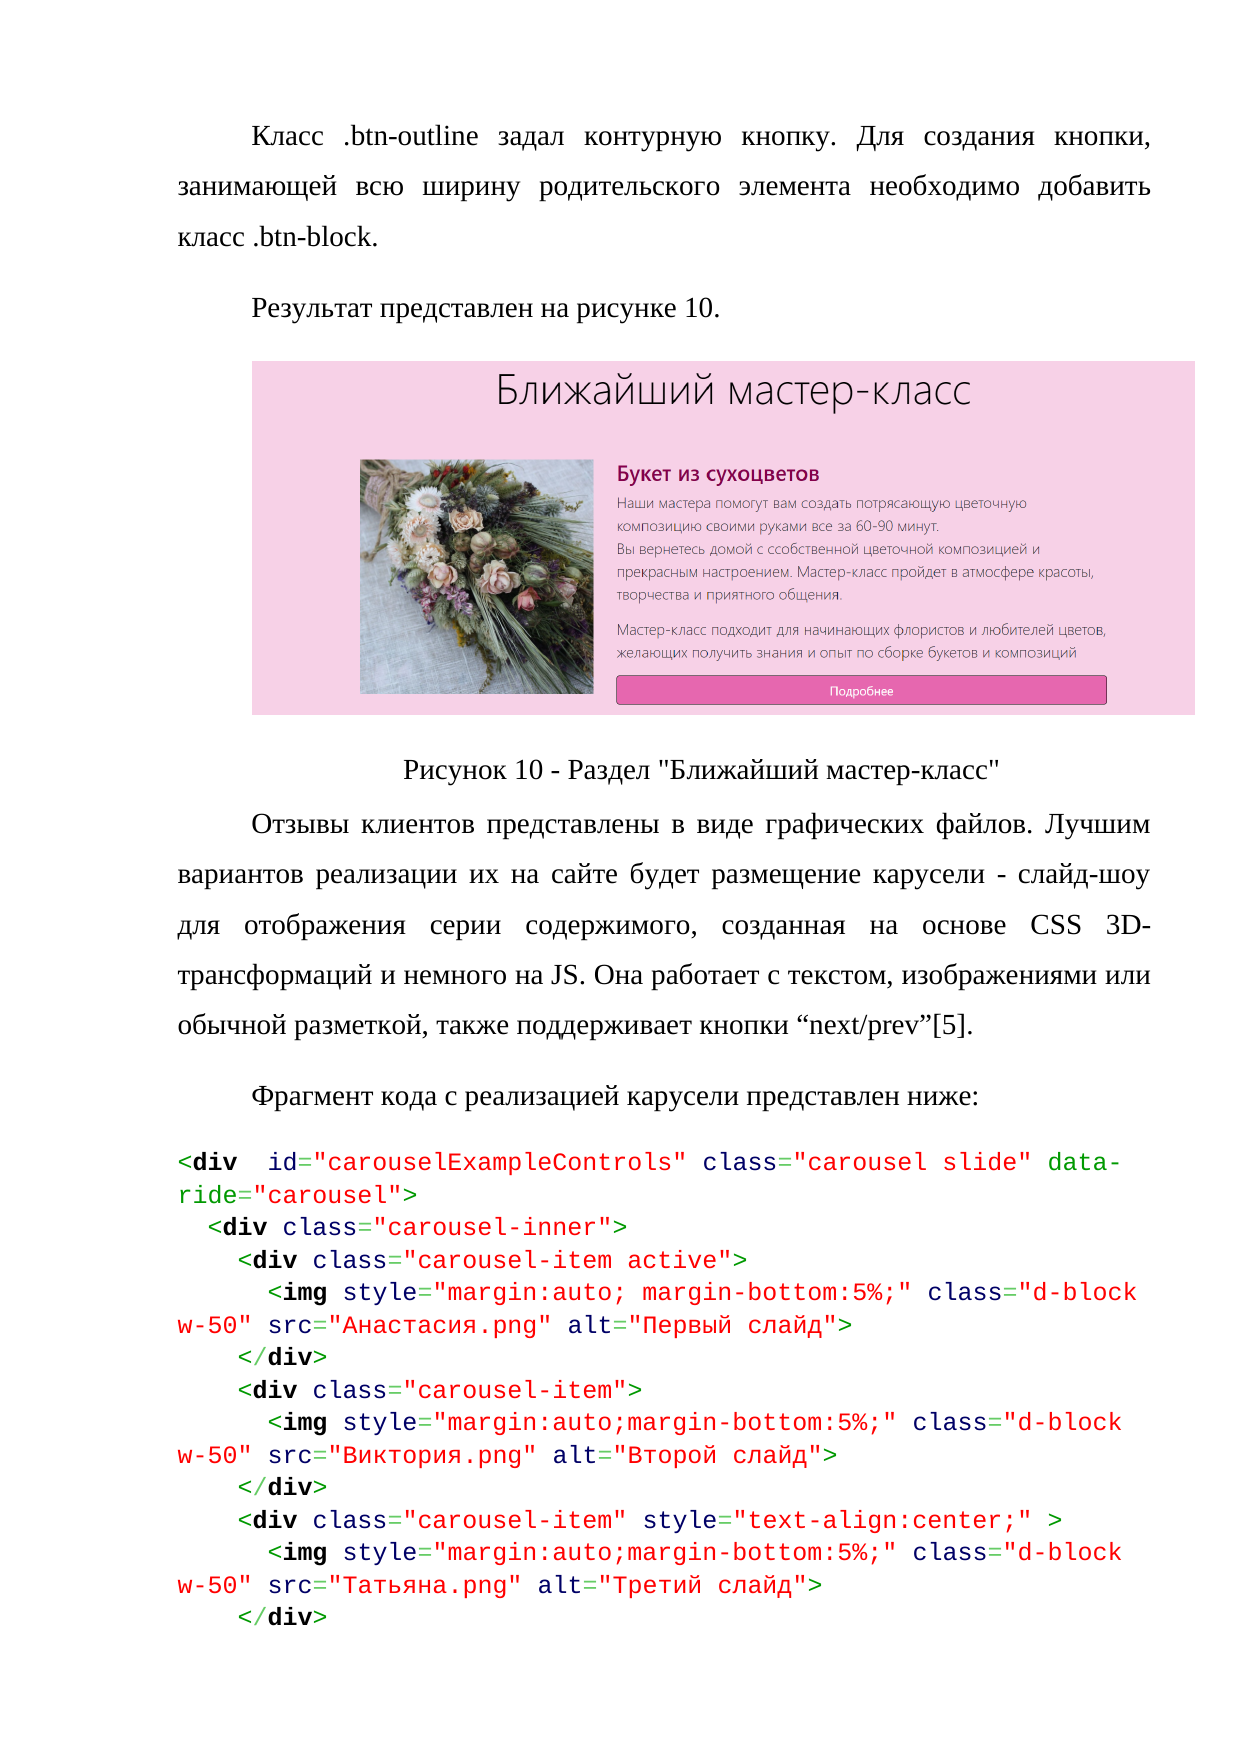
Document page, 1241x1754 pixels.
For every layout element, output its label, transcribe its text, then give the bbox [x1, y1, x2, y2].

text <div class="carousel-item" style="text-align:center;" > [177, 1507, 1152, 1536]
text <img style="margin:auto;margin-bottom:5%;" class="d-block w-50" src="Виктория.png" alt="Второй слайд"> [177, 1410, 1152, 1471]
text </div> [177, 1345, 1152, 1373]
text Результат представлен на рисунке 10. [177, 290, 1152, 323]
text Отзывы клиентов представлены в виде графических файлов. Лучшим вариантов реализации их на сайте будет размещение карусели - слайд-шоу для отображения серии содержимого, созданная на основе CSS 3D-трансформаций и немного на JS. Она работает с текстом, изображениями или обычной разметкой, также поддерживает кнопки “next/prev”[5]. [177, 806, 1152, 1041]
text <img style="margin:auto;margin-bottom:5%;" class="d-block w-50" src="Татьяна.png" alt="Третий слайд"> [177, 1540, 1152, 1601]
text <div class="carousel-inner"> [177, 1215, 1152, 1243]
picture [252, 361, 1195, 715]
text <img style="margin:auto; margin-bottom:5%;" class="d-block w-50" src="Анастасия.png" alt="Первый слайд"> [177, 1280, 1152, 1341]
text Рисунок 10 - Раздел "Ближайший мастер-класс" [177, 752, 1152, 785]
text <div id="carouselExampleControls" class="carousel slide" data-ride="carousel"> [177, 1150, 1152, 1211]
text </div> [177, 1475, 1152, 1503]
text <div class="carousel-item"> [177, 1377, 1152, 1406]
text Класс .btn-outline задал контурную кнопку. Для создания кнопки, занимающей всю ширину родительского элемента необходимо добавить класс .btn-block. [177, 118, 1152, 252]
text </div> [177, 1605, 1152, 1633]
text Фрагмент кода с реализацией карусели представлен ниже: [177, 1078, 1152, 1112]
text <div class="carousel-item active"> [177, 1247, 1152, 1276]
